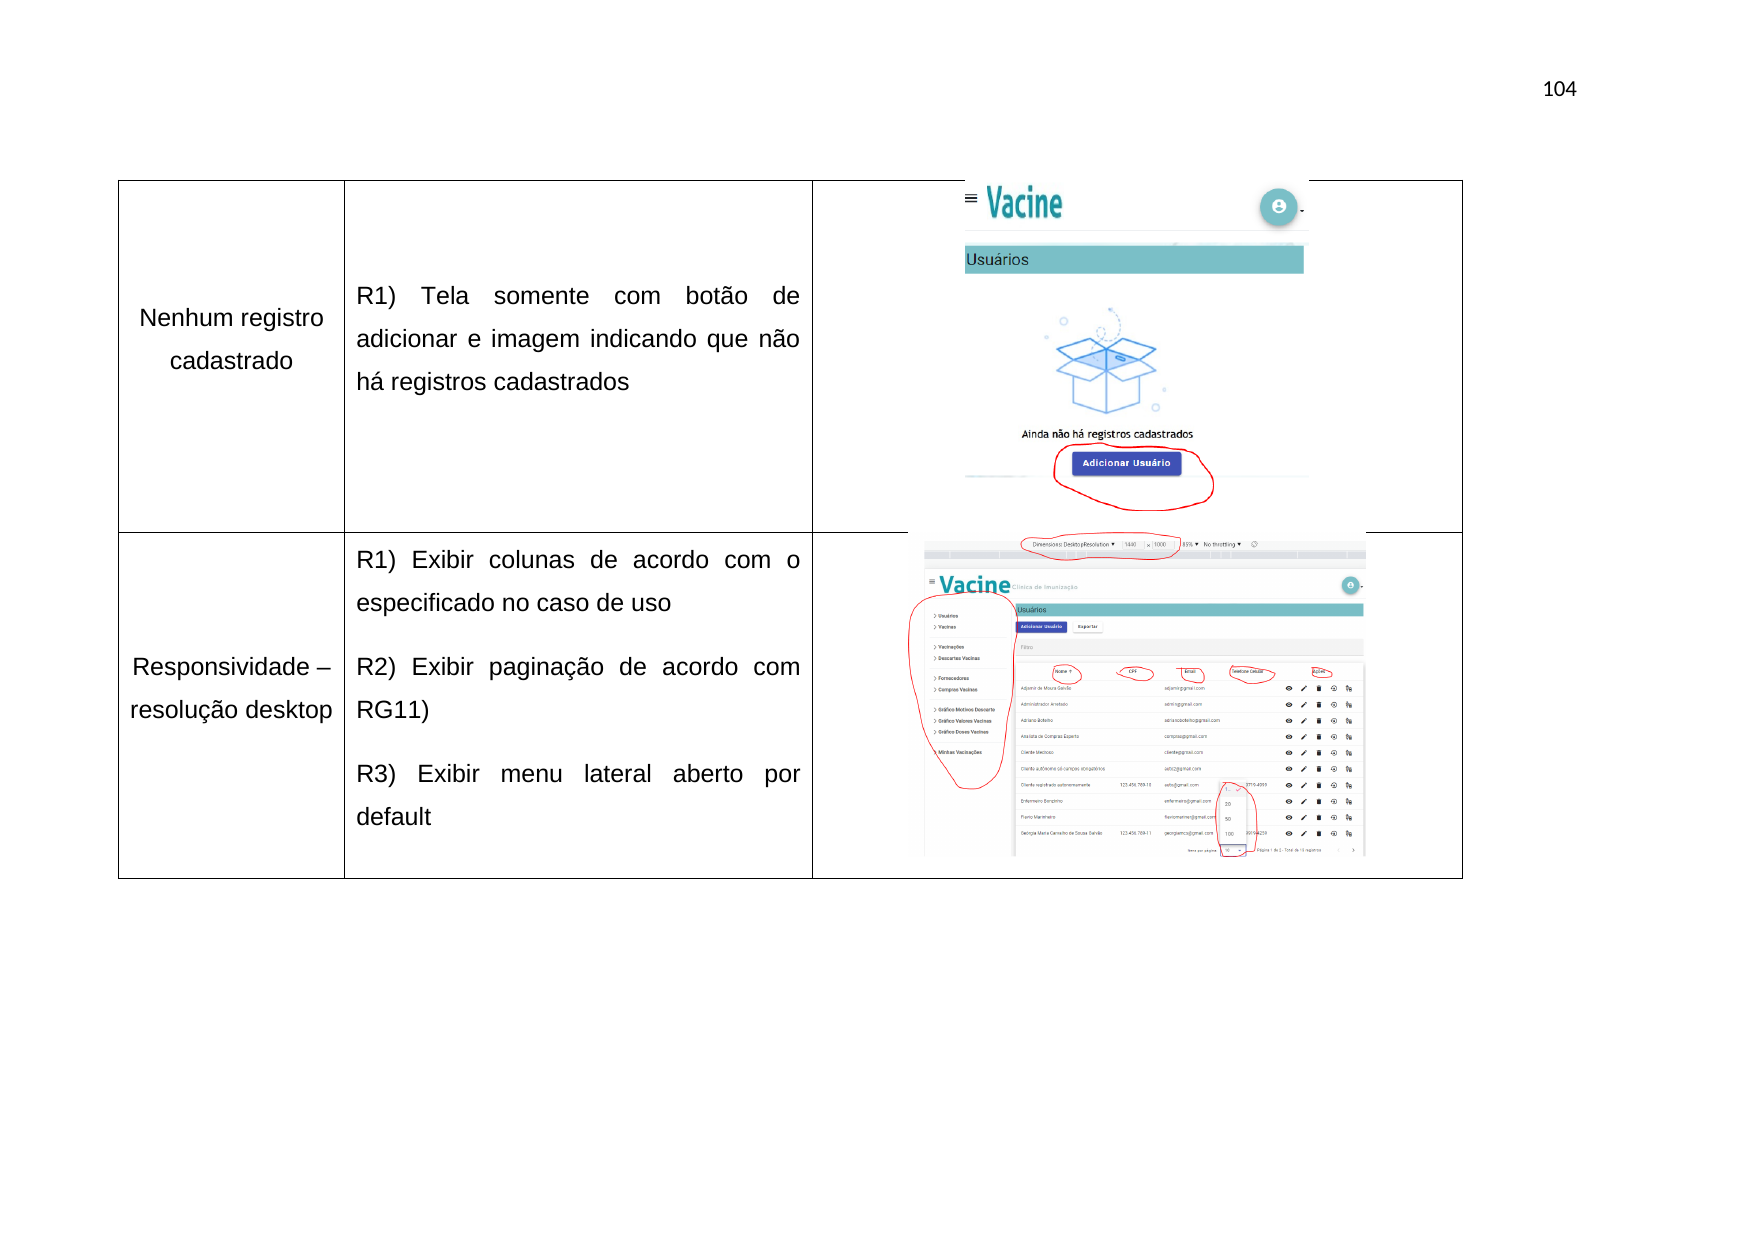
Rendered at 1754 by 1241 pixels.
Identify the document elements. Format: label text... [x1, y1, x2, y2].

table_cell Nenhum registro cadastrado [119, 181, 344, 532]
table_cell R1) Tela somente com botão de adicionar e imagem indicando que não há registros cadastrados [345, 181, 812, 532]
table_cell Responsividade – resolução desktop [119, 533, 344, 878]
table_cell [813, 181, 1462, 532]
picture [908, 532, 1366, 857]
table_cell [813, 533, 1462, 878]
picture [965, 180, 1309, 511]
table_cell R1) Exibir colunas de acordo com o especificado no caso de uso R2) Exibir paginação de acordo com RG11) R3) Exibir menu lateral aberto por default [345, 533, 812, 878]
